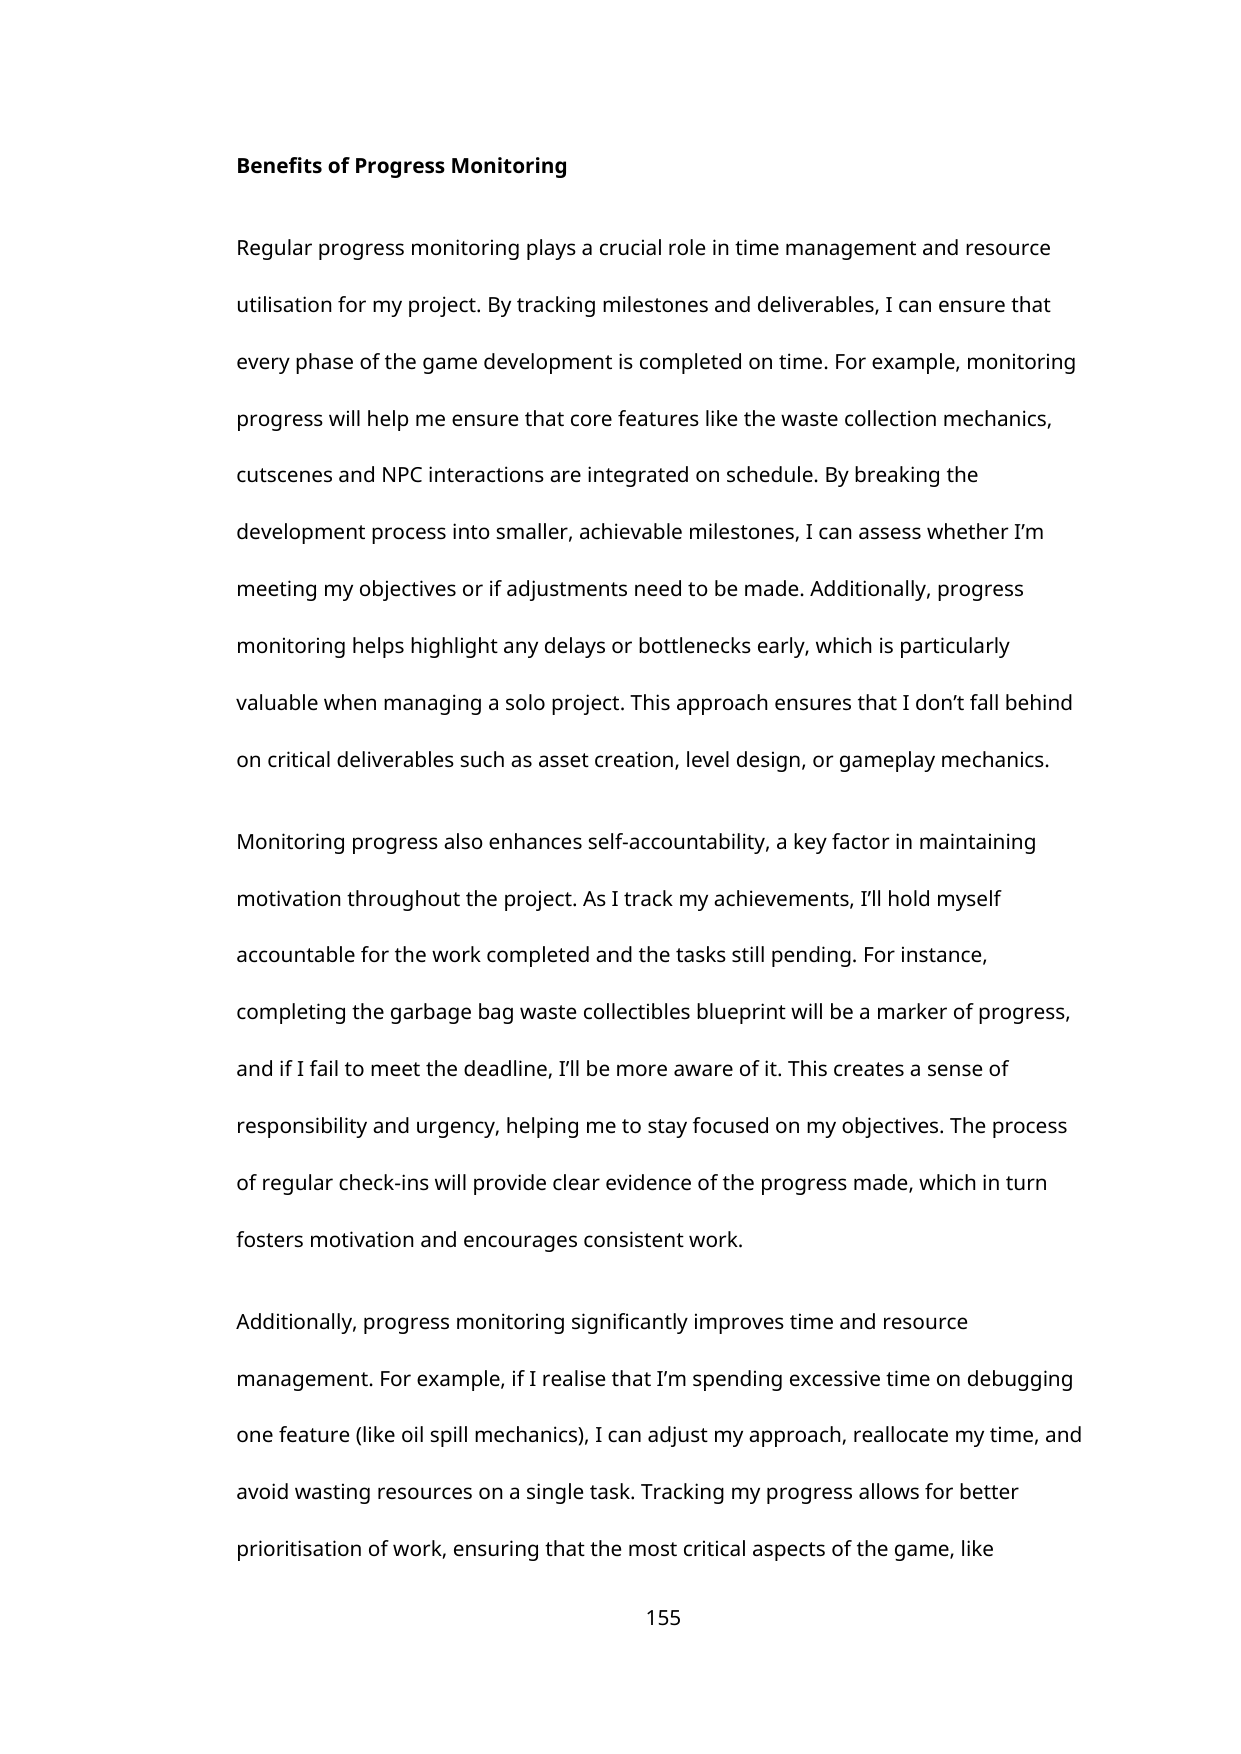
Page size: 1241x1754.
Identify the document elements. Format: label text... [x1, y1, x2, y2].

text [236, 1307, 1090, 1563]
text Monitoring progress also enhances self-accountability, a key factor in maintaining motivation throughout the project. As I track my achievements, I’ll hold myself accountable for the work completed and the tasks still pending. For instance, completing the garbage bag waste collectibles blueprint will be a marker of progress, and if I fail to meet the deadline, I’ll be more aware of it. This creates a sense of responsibility and urgency, helping me to stay focused on my objectives. The process of regular check-ins will provide clear evidence of the progress made, which in turn fosters motivation and encourages consistent work. [236, 827, 1090, 1253]
text Benefits of Progress Monitoring [236, 151, 1090, 180]
text Regular progress monitoring plays a crucial role in time management and resource utilisation for my project. By tracking milestones and deliverables, I can ensure that every phase of the game development is completed on time. For example, monitoring progress will help me ensure that core features like the waste collection mechanics, cutscenes and NPC interactions are integrated on schedule. By breaking the development process into smaller, achievable milestones, I can assess whether I’m meeting my objectives or if adjustments need to be made. Additionally, progress monitoring helps highlight any delays or bottlenecks early, which is particularly valuable when managing a solo project. This approach ensures that I don’t fall behind on critical deliverables such as asset creation, level design, or gameplay mechanics. [236, 233, 1090, 773]
